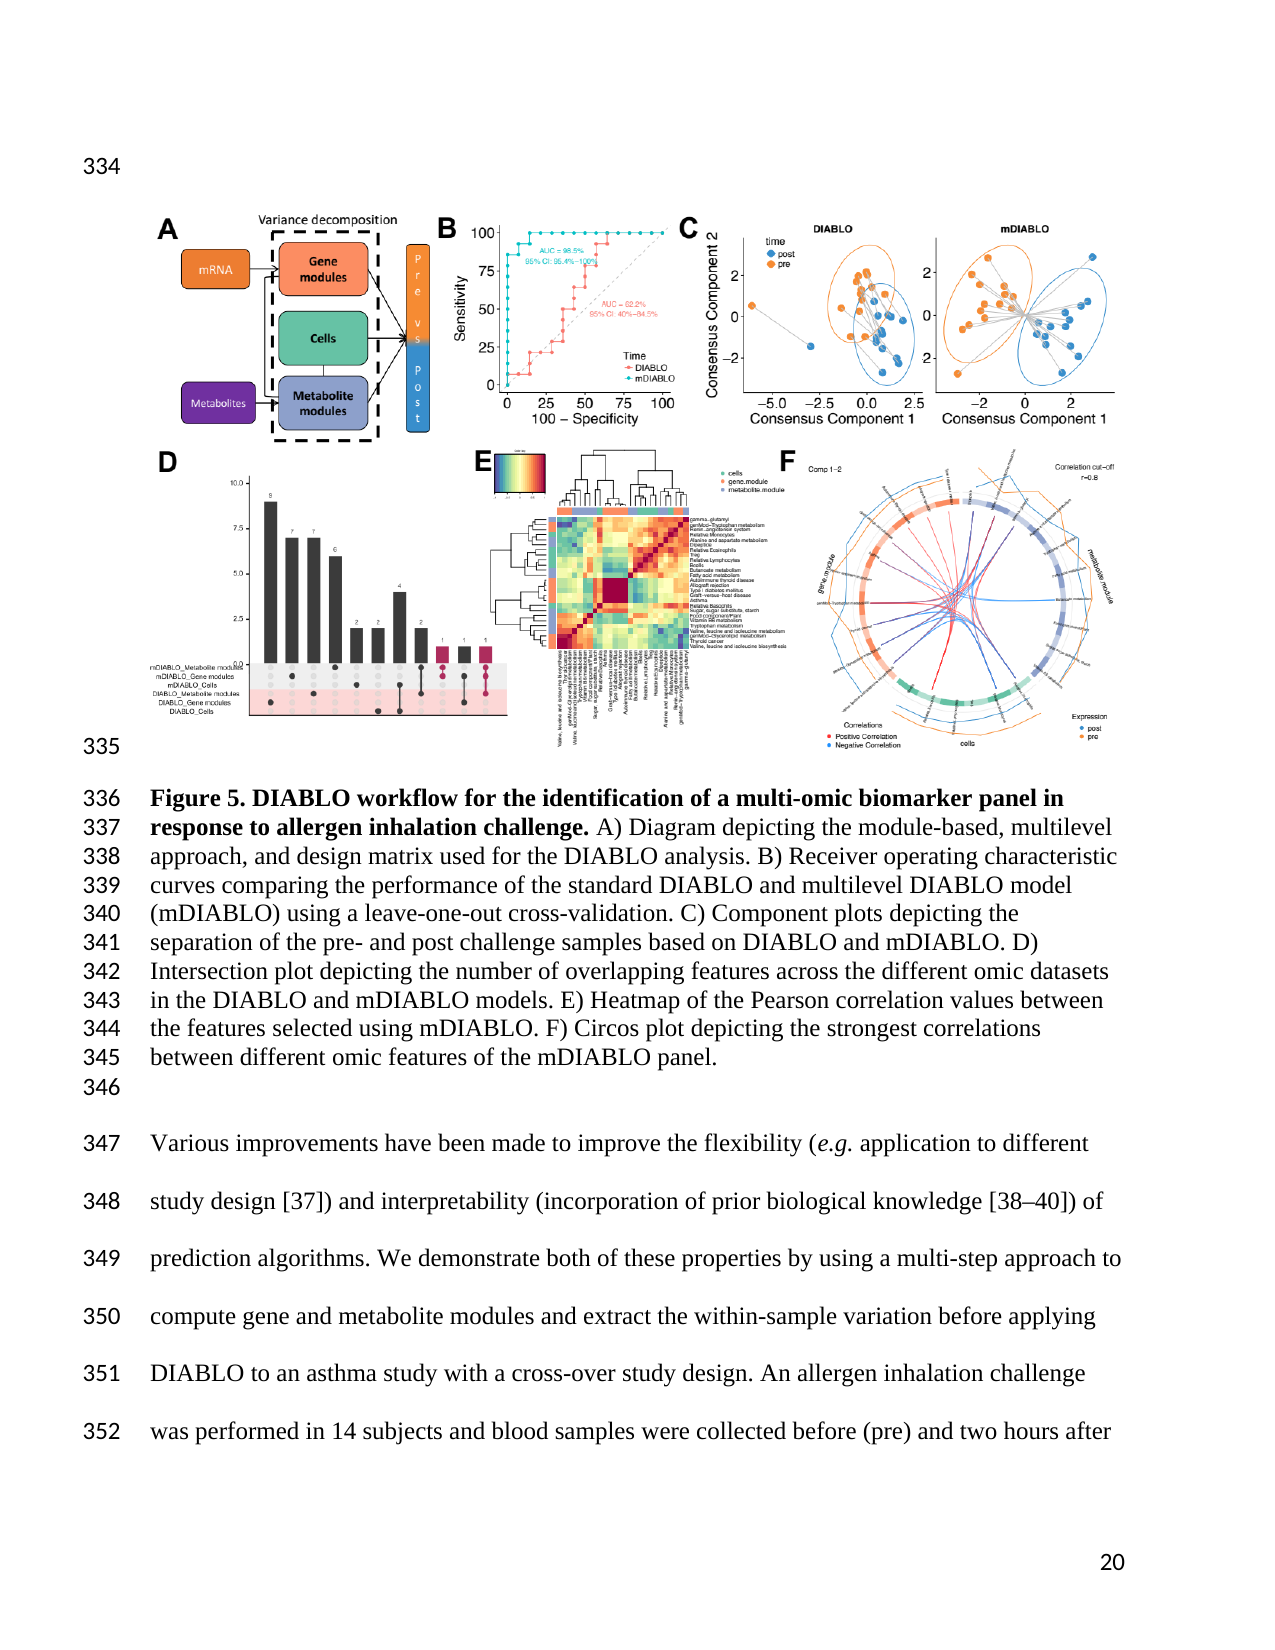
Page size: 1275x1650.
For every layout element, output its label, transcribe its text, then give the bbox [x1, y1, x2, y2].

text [150, 1128, 1125, 1445]
text Figure 5. DIABLO workflow for the identification of a multi-omic biomarker panel in response to allergen inhalation challenge. A) Diagram depicting the module-based, multilevel approach, and design matrix used for the DIABLO analysis. B) Receiver operating characteristic curves comparing the performance of the standard DIABLO and multilevel DIABLO model (mDIABLO) using a leave-one-out cross-validation. C) Component plots depicting the separation of the pre- and post challenge samples based on DIABLO and mDIABLO. D) Intersection plot depicting the number of overlapping features across the different omic datasets in the DIABLO and mDIABLO models. E) Heatmap of the Pearson correlation values between the features selected using mDIABLO. F) Circos plot depicting the strongest correlations between different omic features of the mDIABLO panel. [150, 783, 1125, 1071]
